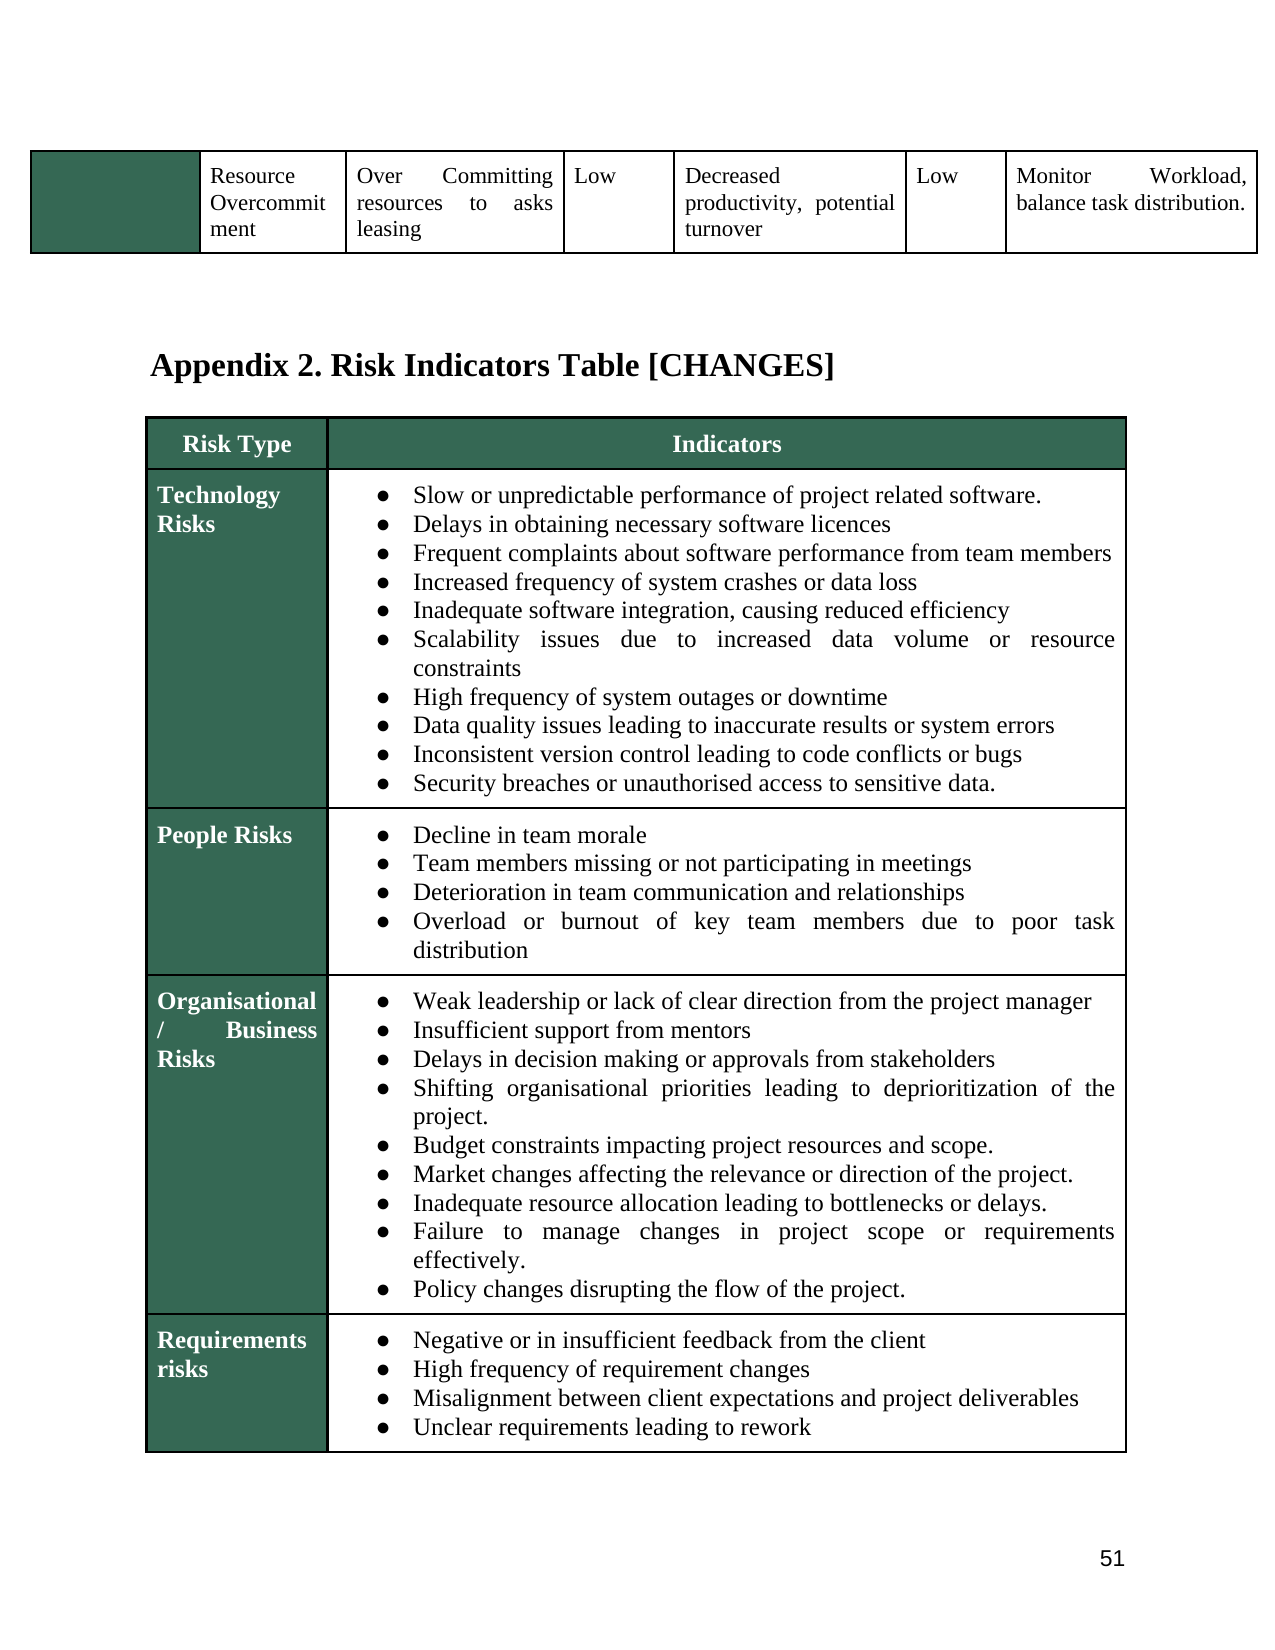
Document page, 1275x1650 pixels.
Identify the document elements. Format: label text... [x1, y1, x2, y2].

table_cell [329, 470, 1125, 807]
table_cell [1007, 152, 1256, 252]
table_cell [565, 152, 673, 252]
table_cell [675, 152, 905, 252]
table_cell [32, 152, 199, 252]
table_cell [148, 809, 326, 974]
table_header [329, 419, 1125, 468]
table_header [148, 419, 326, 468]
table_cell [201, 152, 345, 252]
subtitle Appendix 2. Risk Indicators Table [CHANGES] [150, 345, 1125, 383]
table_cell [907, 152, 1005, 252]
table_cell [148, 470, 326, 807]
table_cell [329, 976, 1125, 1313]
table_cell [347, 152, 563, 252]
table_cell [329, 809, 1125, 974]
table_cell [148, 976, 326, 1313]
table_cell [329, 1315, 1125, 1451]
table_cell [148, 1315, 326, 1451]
